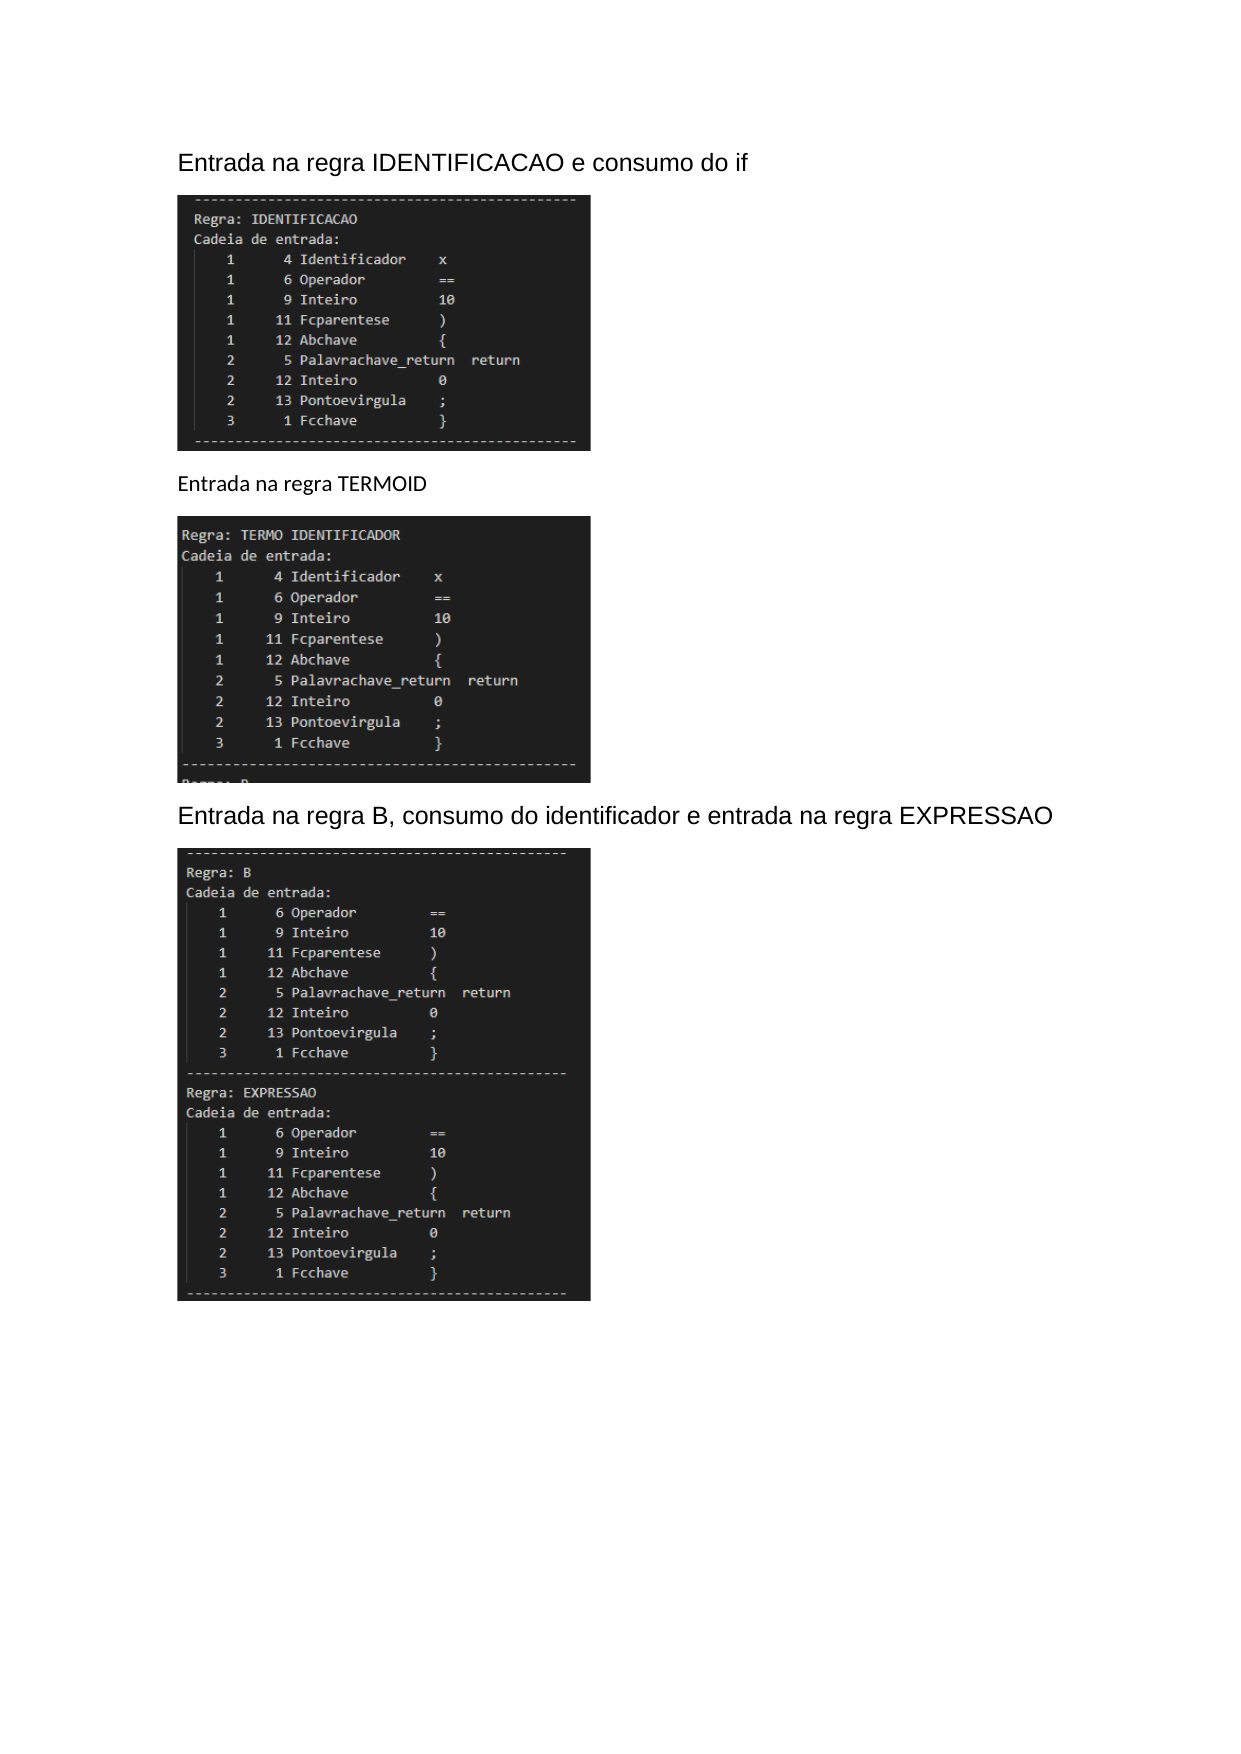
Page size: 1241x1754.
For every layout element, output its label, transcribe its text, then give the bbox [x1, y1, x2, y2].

picture [177, 516, 591, 783]
text Entrada na regra IDENTIFICACAO e consumo do if [177, 148, 1063, 176]
picture [177, 195, 591, 451]
text Entrada na regra TERMOID [177, 469, 1063, 497]
picture [177, 848, 591, 1301]
text Entrada na regra B, consumo do identificador e entrada na regra EXPRESSAO [177, 801, 1063, 830]
